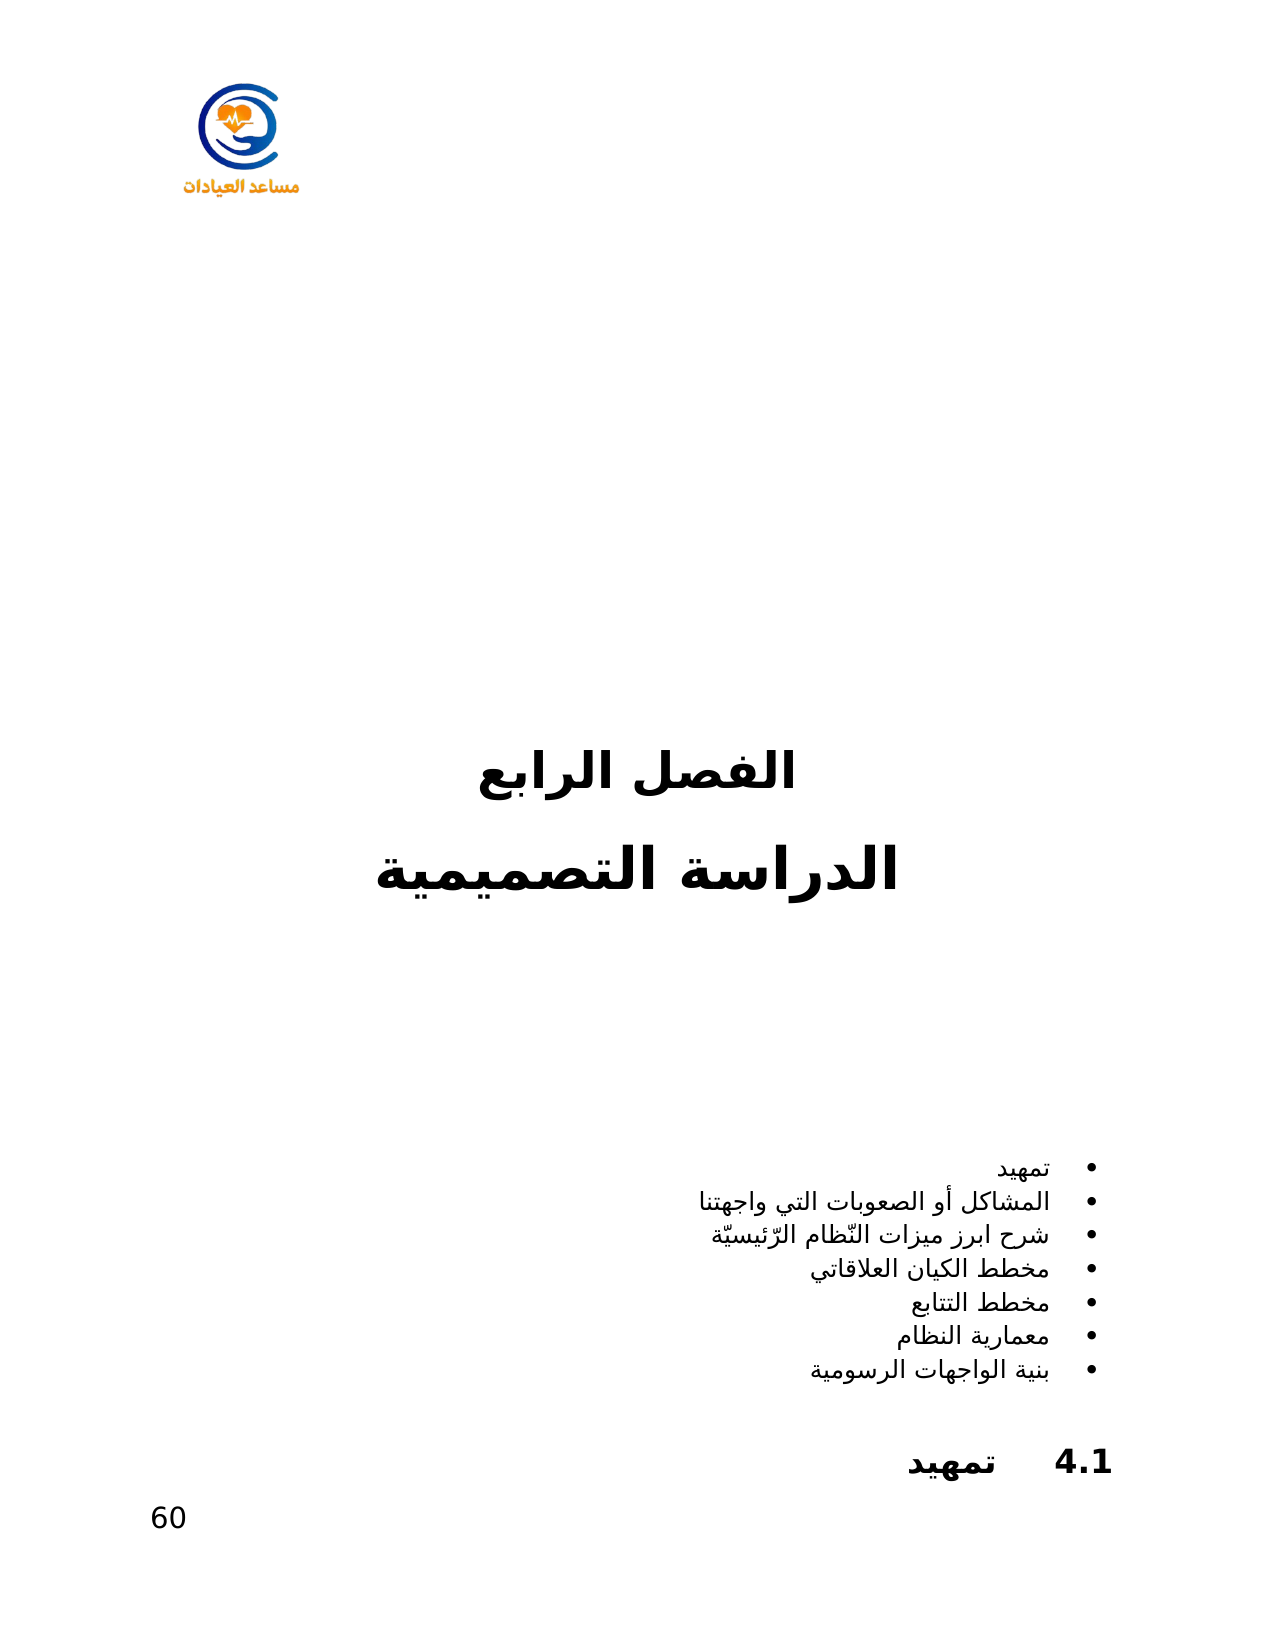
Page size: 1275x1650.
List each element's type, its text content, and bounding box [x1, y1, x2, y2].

list المشاكل أو الصعوبات التي واجهتنا [150, 1187, 1087, 1216]
list تمهيد [150, 1153, 1087, 1183]
text الفصل الرابع [150, 742, 1125, 800]
list بنية الواجهات الرسومية [150, 1355, 1087, 1384]
list مخطط الكيان العلاقاتي [150, 1254, 1087, 1283]
title 4.1 تمهيد [150, 1442, 1125, 1481]
list مخطط التتابع [150, 1288, 1087, 1317]
title الدراسة التصميمية [150, 836, 1125, 903]
picture [149, 75, 345, 216]
list معمارية النظام [150, 1321, 1087, 1350]
list شرح ابرز ميزات النّظام الرّئيسيّة [150, 1221, 1087, 1250]
